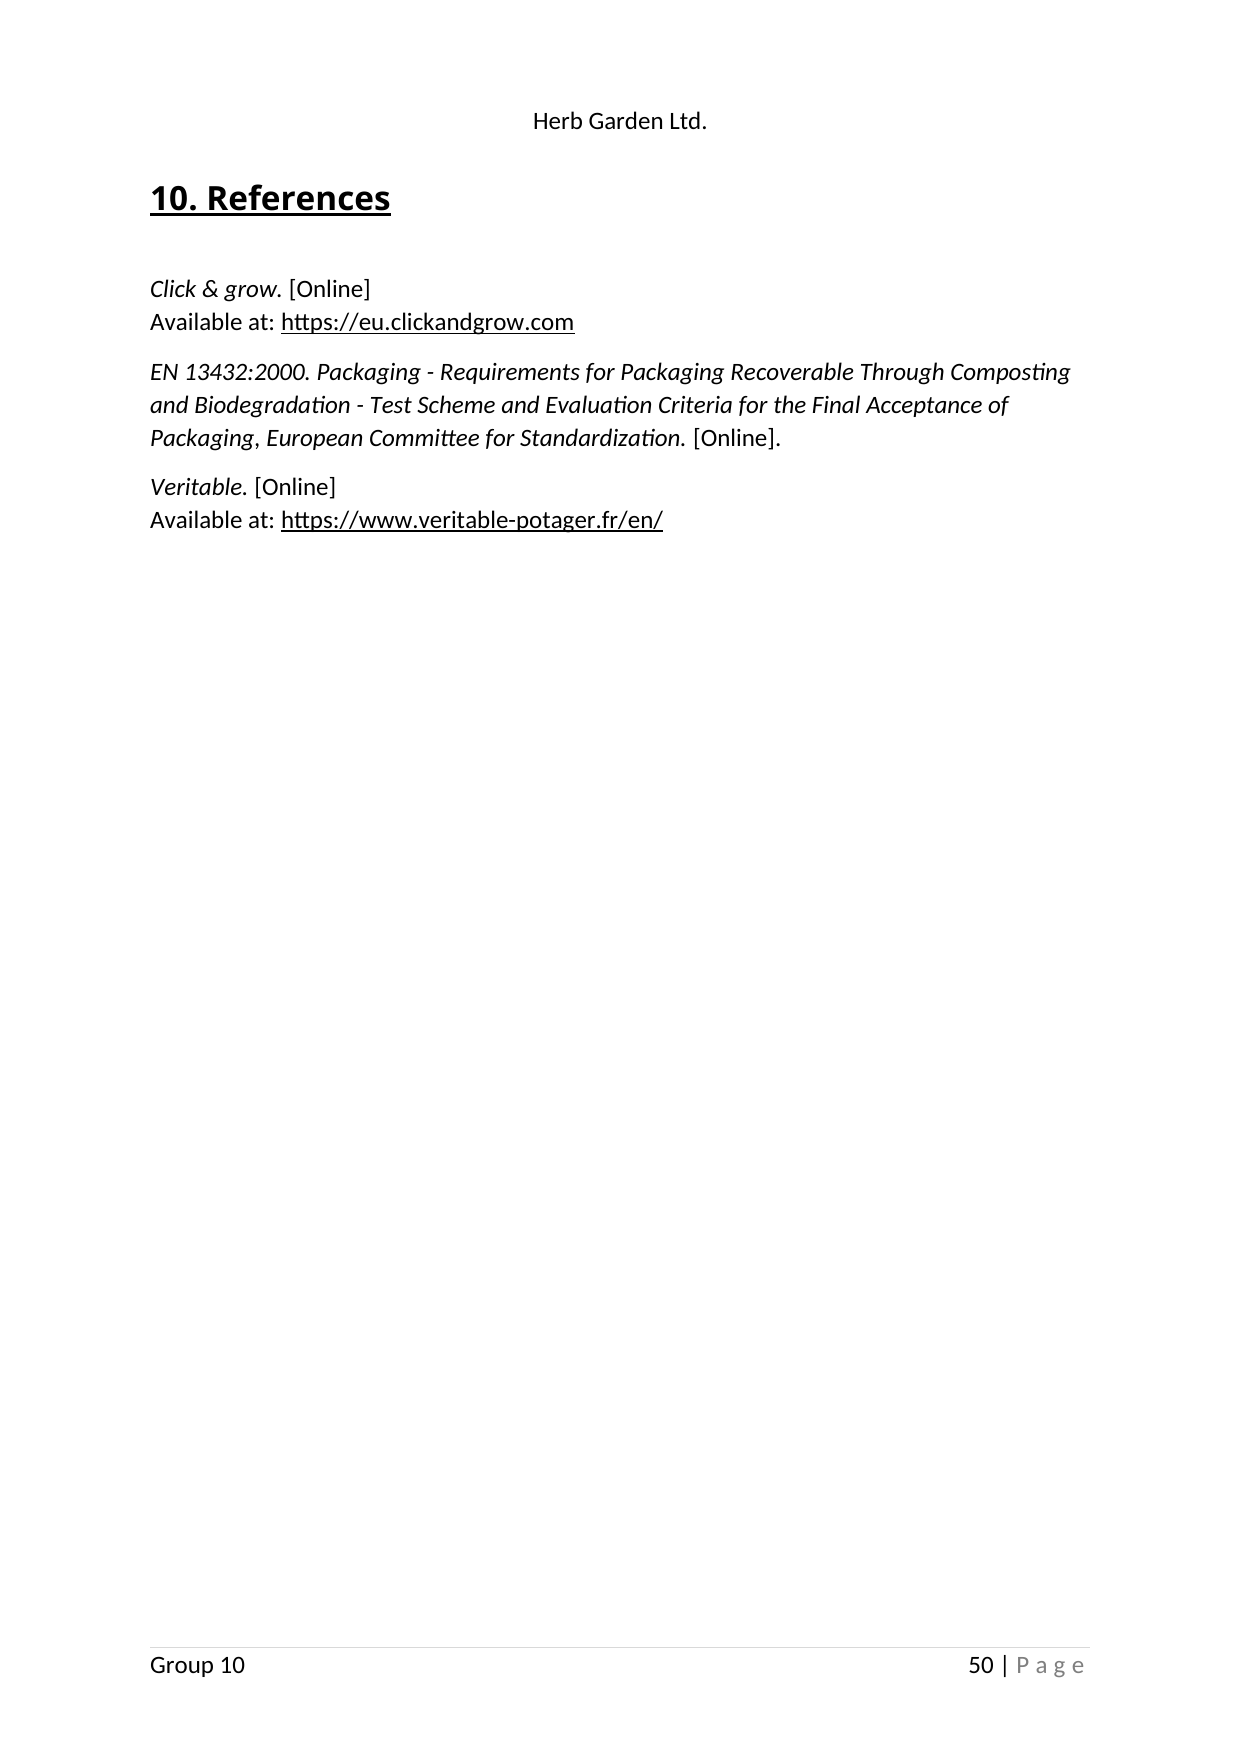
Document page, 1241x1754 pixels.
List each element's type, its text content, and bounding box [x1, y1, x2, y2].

subtitle 10. References [150, 175, 1090, 220]
